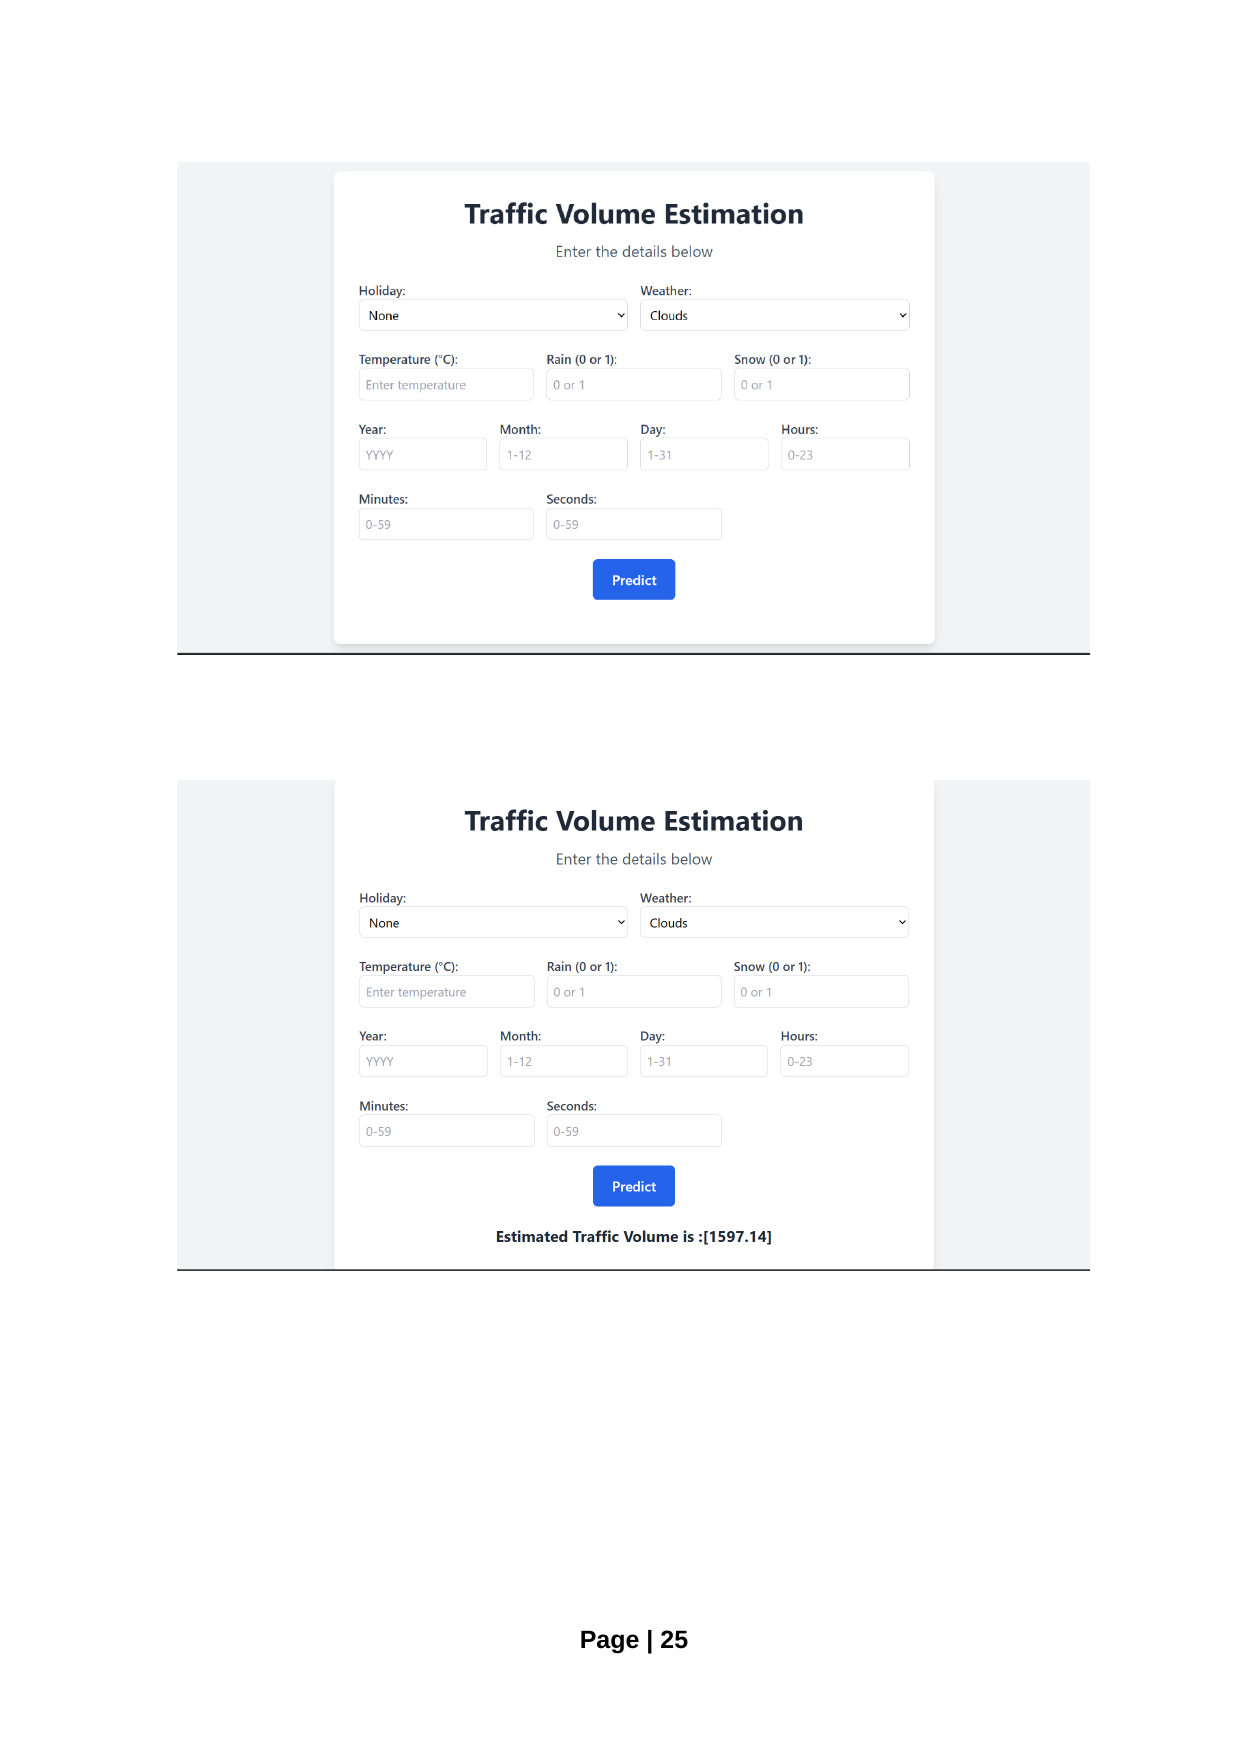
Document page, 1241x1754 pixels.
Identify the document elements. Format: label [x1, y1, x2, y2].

picture [177, 780, 1091, 1271]
picture [177, 162, 1091, 655]
